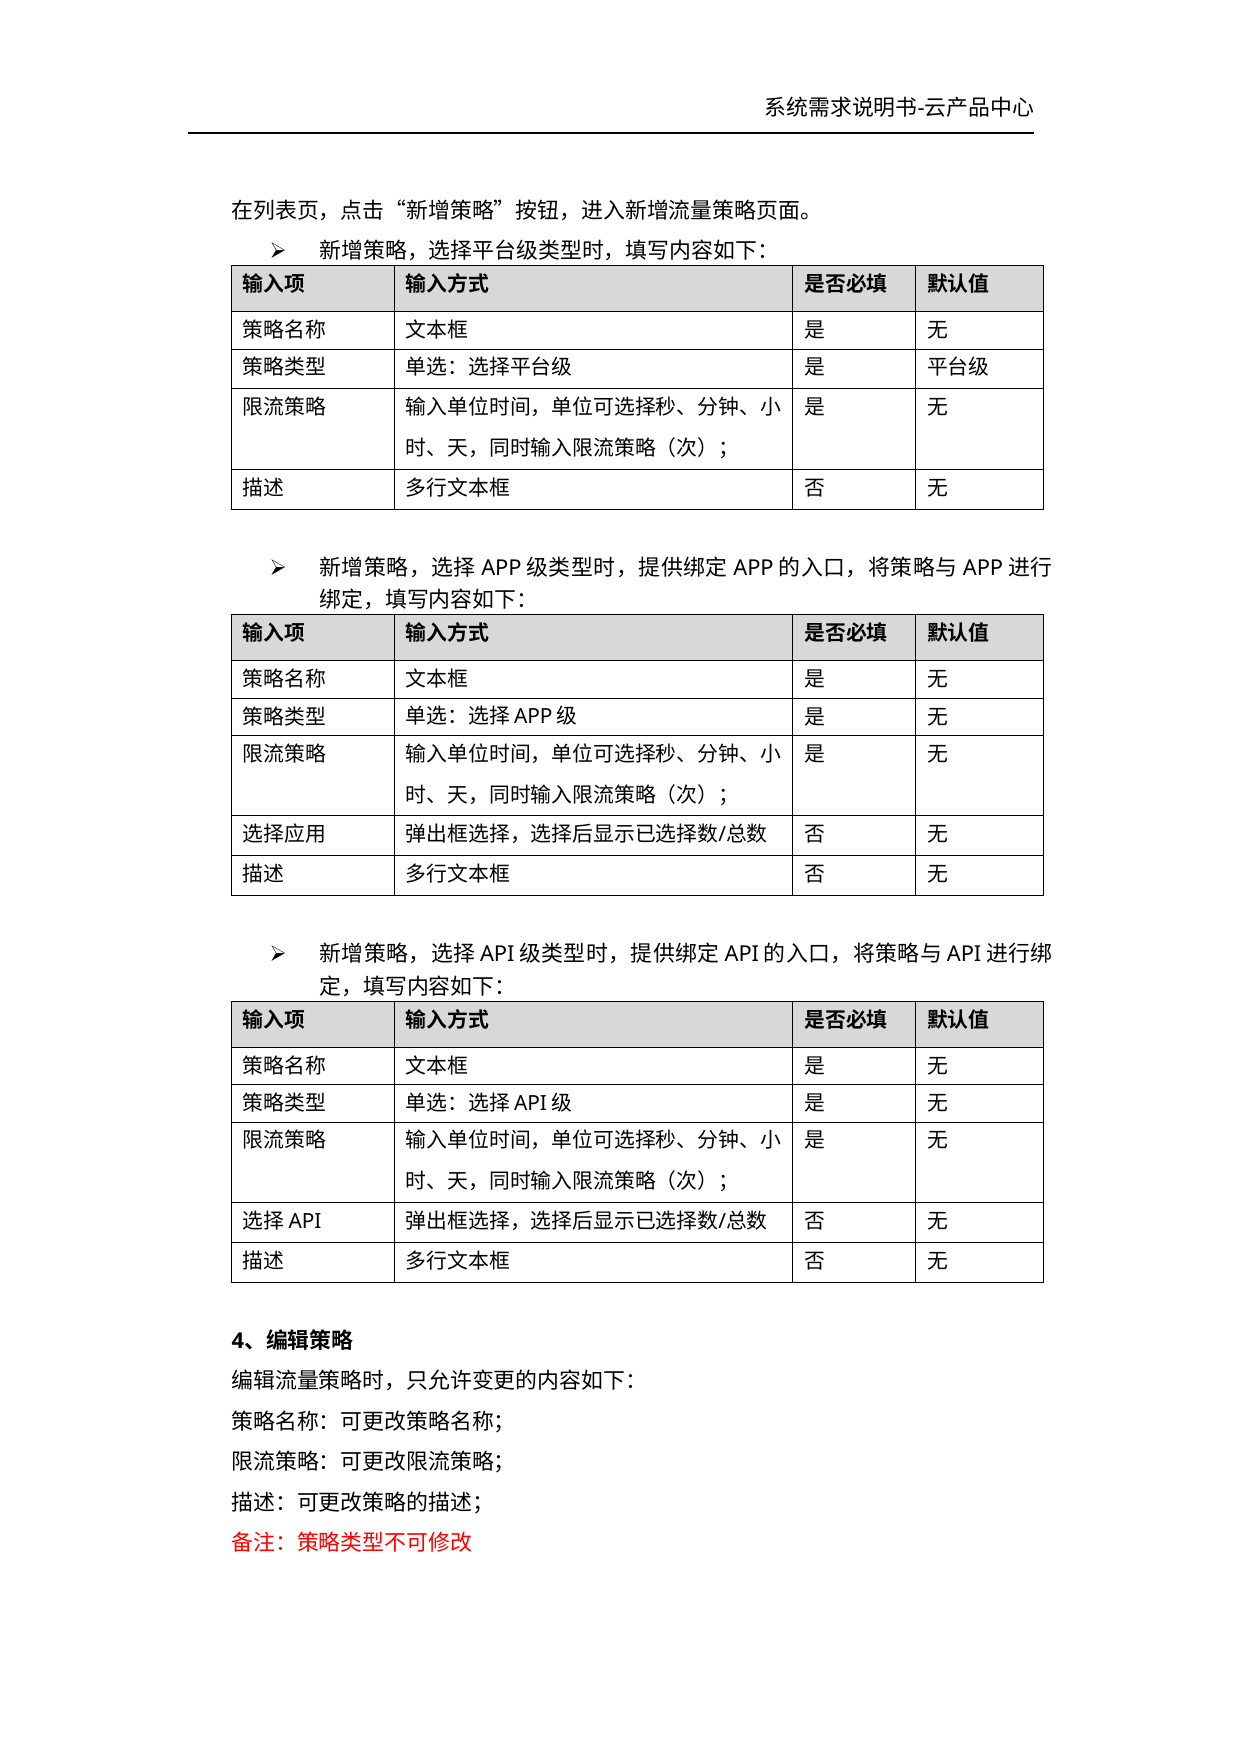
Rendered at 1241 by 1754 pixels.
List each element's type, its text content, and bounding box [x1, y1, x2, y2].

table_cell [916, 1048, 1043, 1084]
list 新增策略，选择API级类型时，提供绑定API的入口，将策略与API进行绑定，填写内容如下： [269, 936, 1053, 1001]
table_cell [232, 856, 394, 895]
text 编辑流量策略时，只允许变更的内容如下： [187, 1363, 1053, 1395]
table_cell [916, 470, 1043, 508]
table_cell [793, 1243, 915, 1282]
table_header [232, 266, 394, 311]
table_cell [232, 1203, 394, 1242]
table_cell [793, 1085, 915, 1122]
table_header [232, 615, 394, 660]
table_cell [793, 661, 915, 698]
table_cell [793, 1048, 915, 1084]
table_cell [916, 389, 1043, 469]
text 在列表页，点击“新增策略”按钮，进入新增流量策略页面。 [187, 192, 1053, 225]
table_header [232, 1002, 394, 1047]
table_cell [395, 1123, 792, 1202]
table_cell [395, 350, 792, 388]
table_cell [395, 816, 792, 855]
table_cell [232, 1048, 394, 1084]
text 策略名称：可更改策略名称； [187, 1403, 1053, 1436]
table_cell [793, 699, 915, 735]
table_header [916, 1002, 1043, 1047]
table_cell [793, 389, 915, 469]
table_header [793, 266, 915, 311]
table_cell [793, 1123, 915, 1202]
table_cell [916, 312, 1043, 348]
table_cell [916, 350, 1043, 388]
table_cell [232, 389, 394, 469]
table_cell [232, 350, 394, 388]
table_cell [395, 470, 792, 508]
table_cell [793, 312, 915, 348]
text 描述：可更改策略的描述； [187, 1484, 1053, 1517]
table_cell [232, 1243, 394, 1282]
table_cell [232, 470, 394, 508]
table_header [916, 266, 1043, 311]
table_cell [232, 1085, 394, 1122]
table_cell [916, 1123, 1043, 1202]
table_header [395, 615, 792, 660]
text 限流策略：可更改限流策略； [187, 1444, 1053, 1476]
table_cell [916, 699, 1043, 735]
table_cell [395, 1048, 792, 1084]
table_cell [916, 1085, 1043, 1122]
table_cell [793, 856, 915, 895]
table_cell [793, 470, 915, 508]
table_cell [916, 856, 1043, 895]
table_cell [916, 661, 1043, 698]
text 4、编辑策略 [187, 1322, 1053, 1355]
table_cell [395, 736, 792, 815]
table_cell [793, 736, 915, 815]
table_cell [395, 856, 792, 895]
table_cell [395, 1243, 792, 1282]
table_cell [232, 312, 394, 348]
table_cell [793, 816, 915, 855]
list 新增策略，选择APP级类型时，提供绑定APP的入口，将策略与APP进行绑定，填写内容如下： [269, 549, 1053, 614]
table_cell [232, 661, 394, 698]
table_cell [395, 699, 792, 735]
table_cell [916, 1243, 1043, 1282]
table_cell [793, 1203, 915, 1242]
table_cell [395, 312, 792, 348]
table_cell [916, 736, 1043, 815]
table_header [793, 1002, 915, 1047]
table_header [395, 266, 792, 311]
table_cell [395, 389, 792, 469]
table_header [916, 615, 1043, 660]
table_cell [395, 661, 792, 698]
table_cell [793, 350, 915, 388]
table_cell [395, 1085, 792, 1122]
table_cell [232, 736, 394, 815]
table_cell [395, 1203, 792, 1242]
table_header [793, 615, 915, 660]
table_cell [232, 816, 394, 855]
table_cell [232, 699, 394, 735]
text 备注：策略类型不可修改 [187, 1524, 1053, 1557]
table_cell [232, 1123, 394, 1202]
list 新增策略，选择平台级类型时，填写内容如下： [269, 233, 1053, 265]
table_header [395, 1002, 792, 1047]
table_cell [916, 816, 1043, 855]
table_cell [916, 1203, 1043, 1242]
